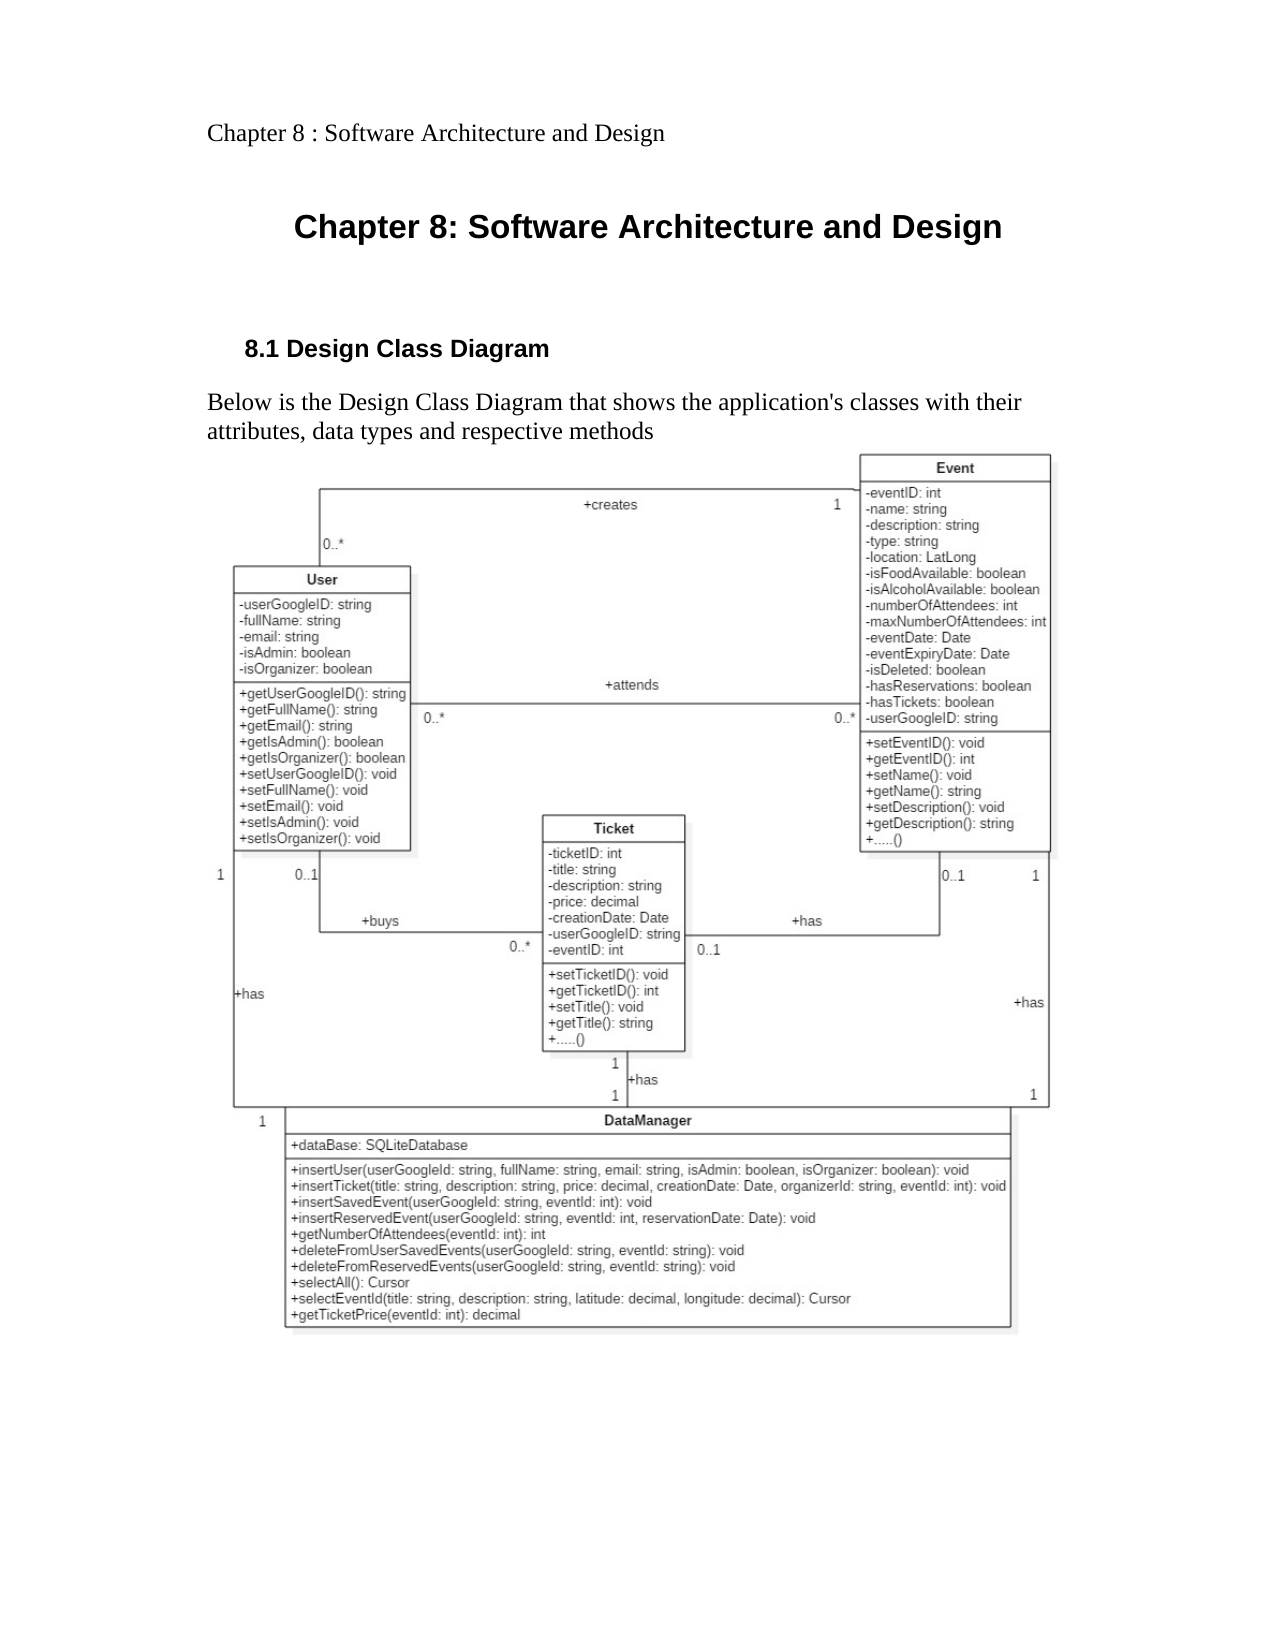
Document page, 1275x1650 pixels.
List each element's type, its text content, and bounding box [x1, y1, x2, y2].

subtitle : Software Architecture and Design [169, 207, 1127, 245]
text Below is the Design Class Diagram that shows the application's classes with their attributes, data types and respective methods [207, 387, 1127, 445]
subtitle Design Class Diagram [244, 334, 1127, 362]
picture [206, 445, 1093, 1370]
